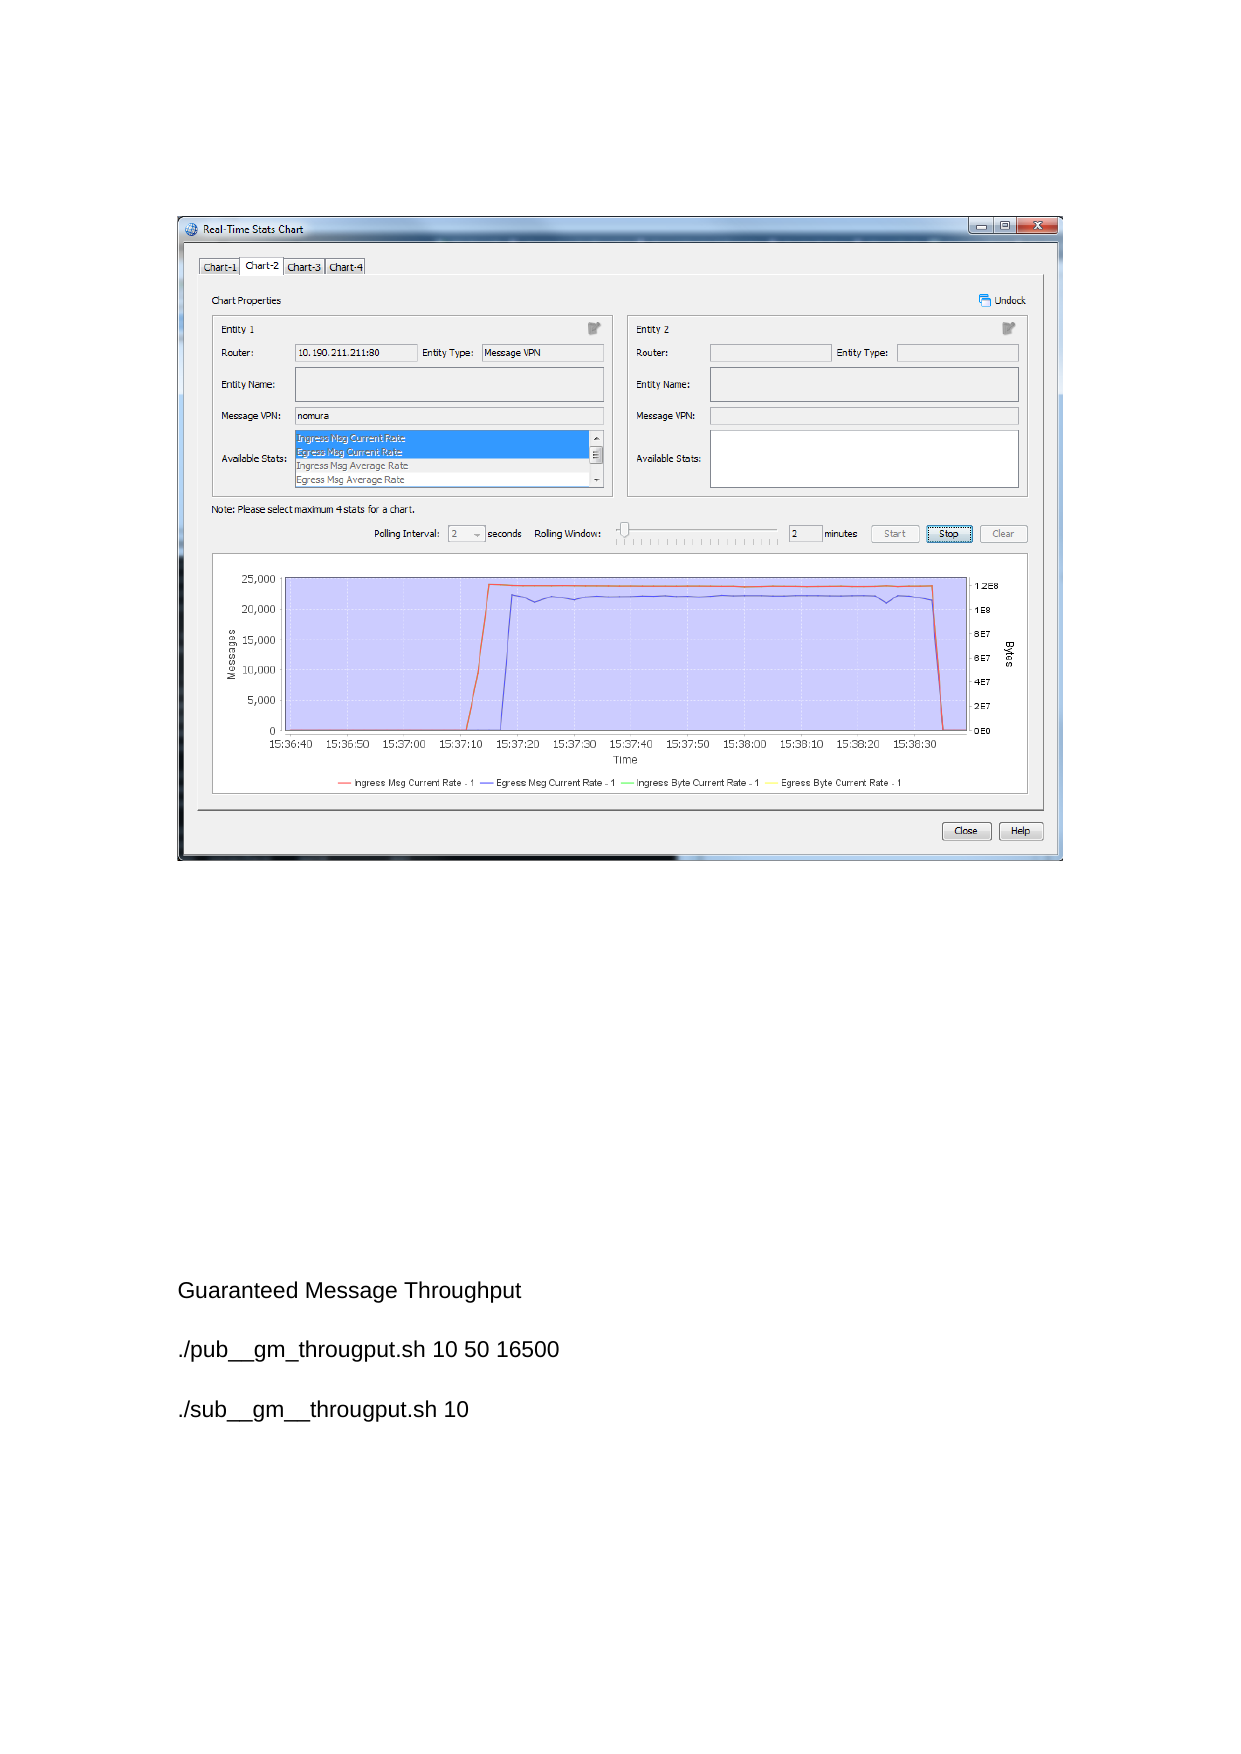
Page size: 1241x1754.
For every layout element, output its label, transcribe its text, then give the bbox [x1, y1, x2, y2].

text ./pub__gm_througput.sh 10 50 16500 [177, 1331, 1063, 1368]
picture [177, 216, 1063, 861]
text Guaranteed Message Throughput [177, 1271, 1063, 1309]
text ./sub__gm__througput.sh 10 [177, 1391, 1063, 1428]
